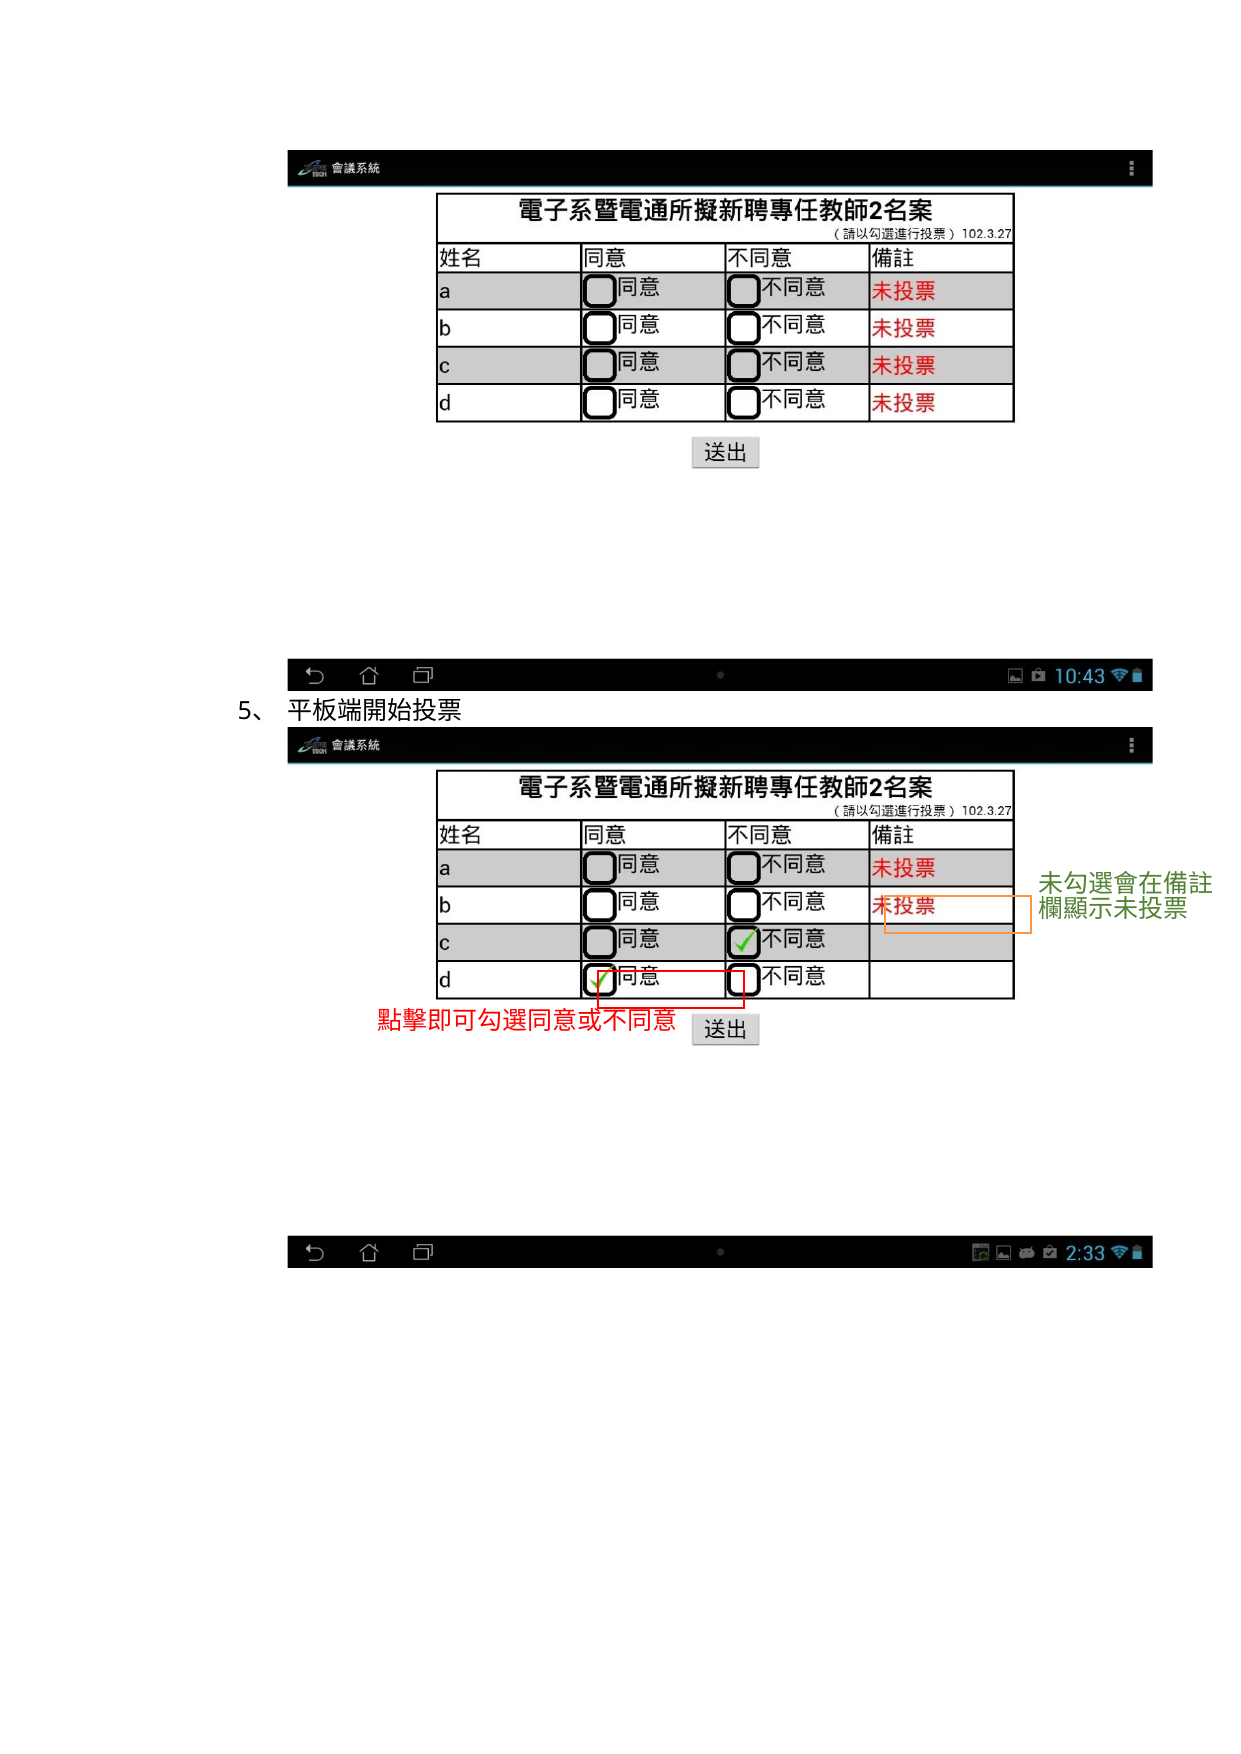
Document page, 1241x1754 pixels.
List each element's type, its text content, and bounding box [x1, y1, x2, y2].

picture [287, 727, 1153, 1268]
list 平板端開始投票 [237, 691, 1053, 727]
picture [287, 150, 1153, 691]
